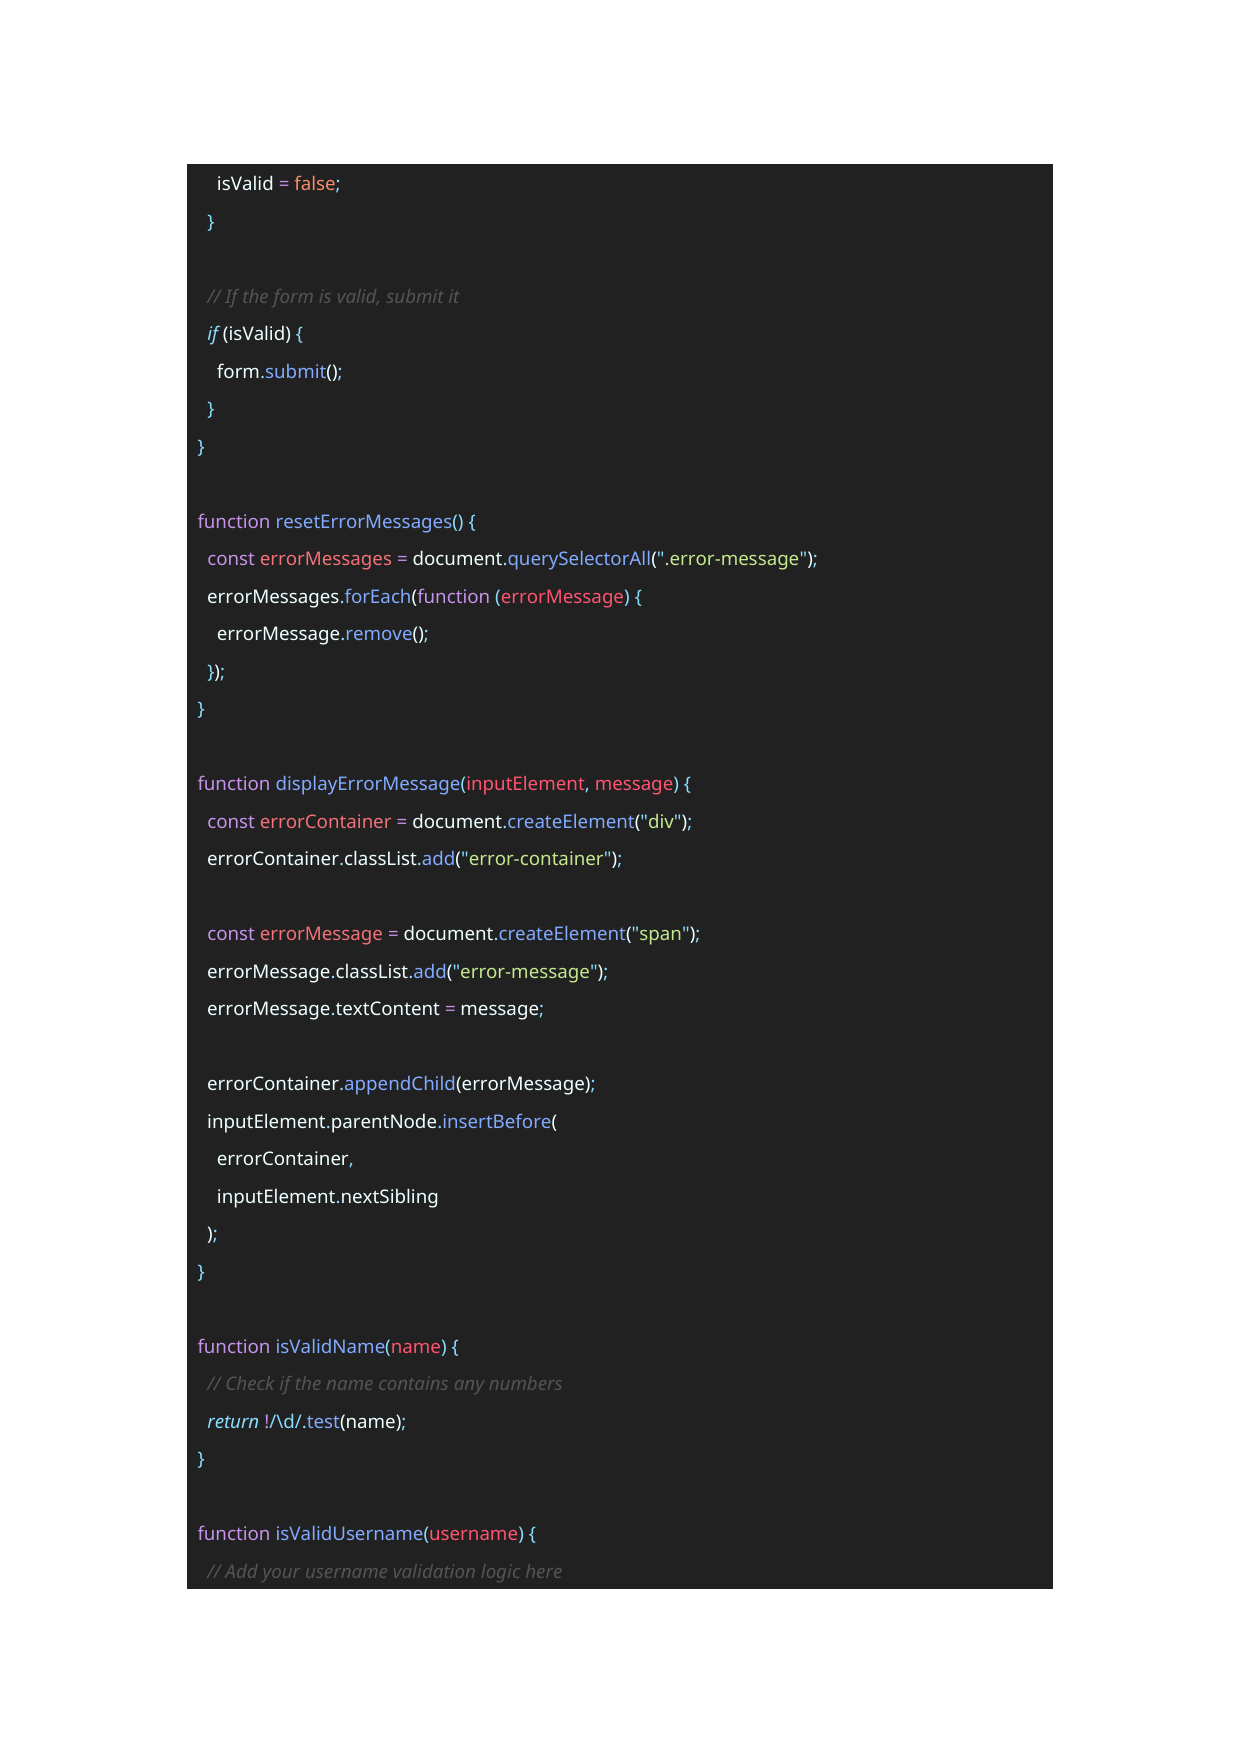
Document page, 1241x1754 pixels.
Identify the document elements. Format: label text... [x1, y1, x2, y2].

text } [187, 1439, 1053, 1477]
text errorContainer, [187, 1139, 1053, 1177]
text function isValidUsername(username) { [187, 1514, 1053, 1552]
text const errorMessages = document.querySelectorAll(".error-message"); [187, 539, 1053, 577]
text const errorMessage = document.createElement("span"); [187, 914, 1053, 952]
text function resetErrorMessages() { [187, 502, 1053, 539]
text } [187, 202, 1053, 239]
text inputElement.nextSibling [187, 1177, 1053, 1214]
text // Check if the name contains any numbers [187, 1364, 1053, 1402]
text ); [187, 1214, 1053, 1252]
text function isValidName(name) { [187, 1327, 1053, 1364]
text const errorContainer = document.createElement("div"); [187, 802, 1053, 839]
text }); [187, 652, 1053, 689]
text // Add your username validation logic here [187, 1552, 1053, 1589]
text isValid = false; [187, 164, 1053, 202]
text } [187, 427, 1053, 464]
text // If the form is valid, submit it [187, 277, 1053, 314]
text errorMessage.textContent = message; [187, 989, 1053, 1027]
text } [187, 1252, 1053, 1289]
text errorMessage.classList.add("error-message"); [187, 952, 1053, 989]
text } [187, 389, 1053, 427]
text function displayErrorMessage(inputElement, message) { [187, 764, 1053, 802]
text return !/\d/.test(name); [187, 1402, 1053, 1439]
text } [187, 689, 1053, 727]
text errorContainer.appendChild(errorMessage); [187, 1064, 1053, 1102]
text errorMessage.remove(); [187, 614, 1053, 652]
text inputElement.parentNode.insertBefore( [187, 1102, 1053, 1139]
text errorContainer.classList.add("error-container"); [187, 839, 1053, 877]
text errorMessages.forEach(function (errorMessage) { [187, 577, 1053, 614]
text if (isValid) { [187, 314, 1053, 352]
text form.submit(); [187, 352, 1053, 389]
